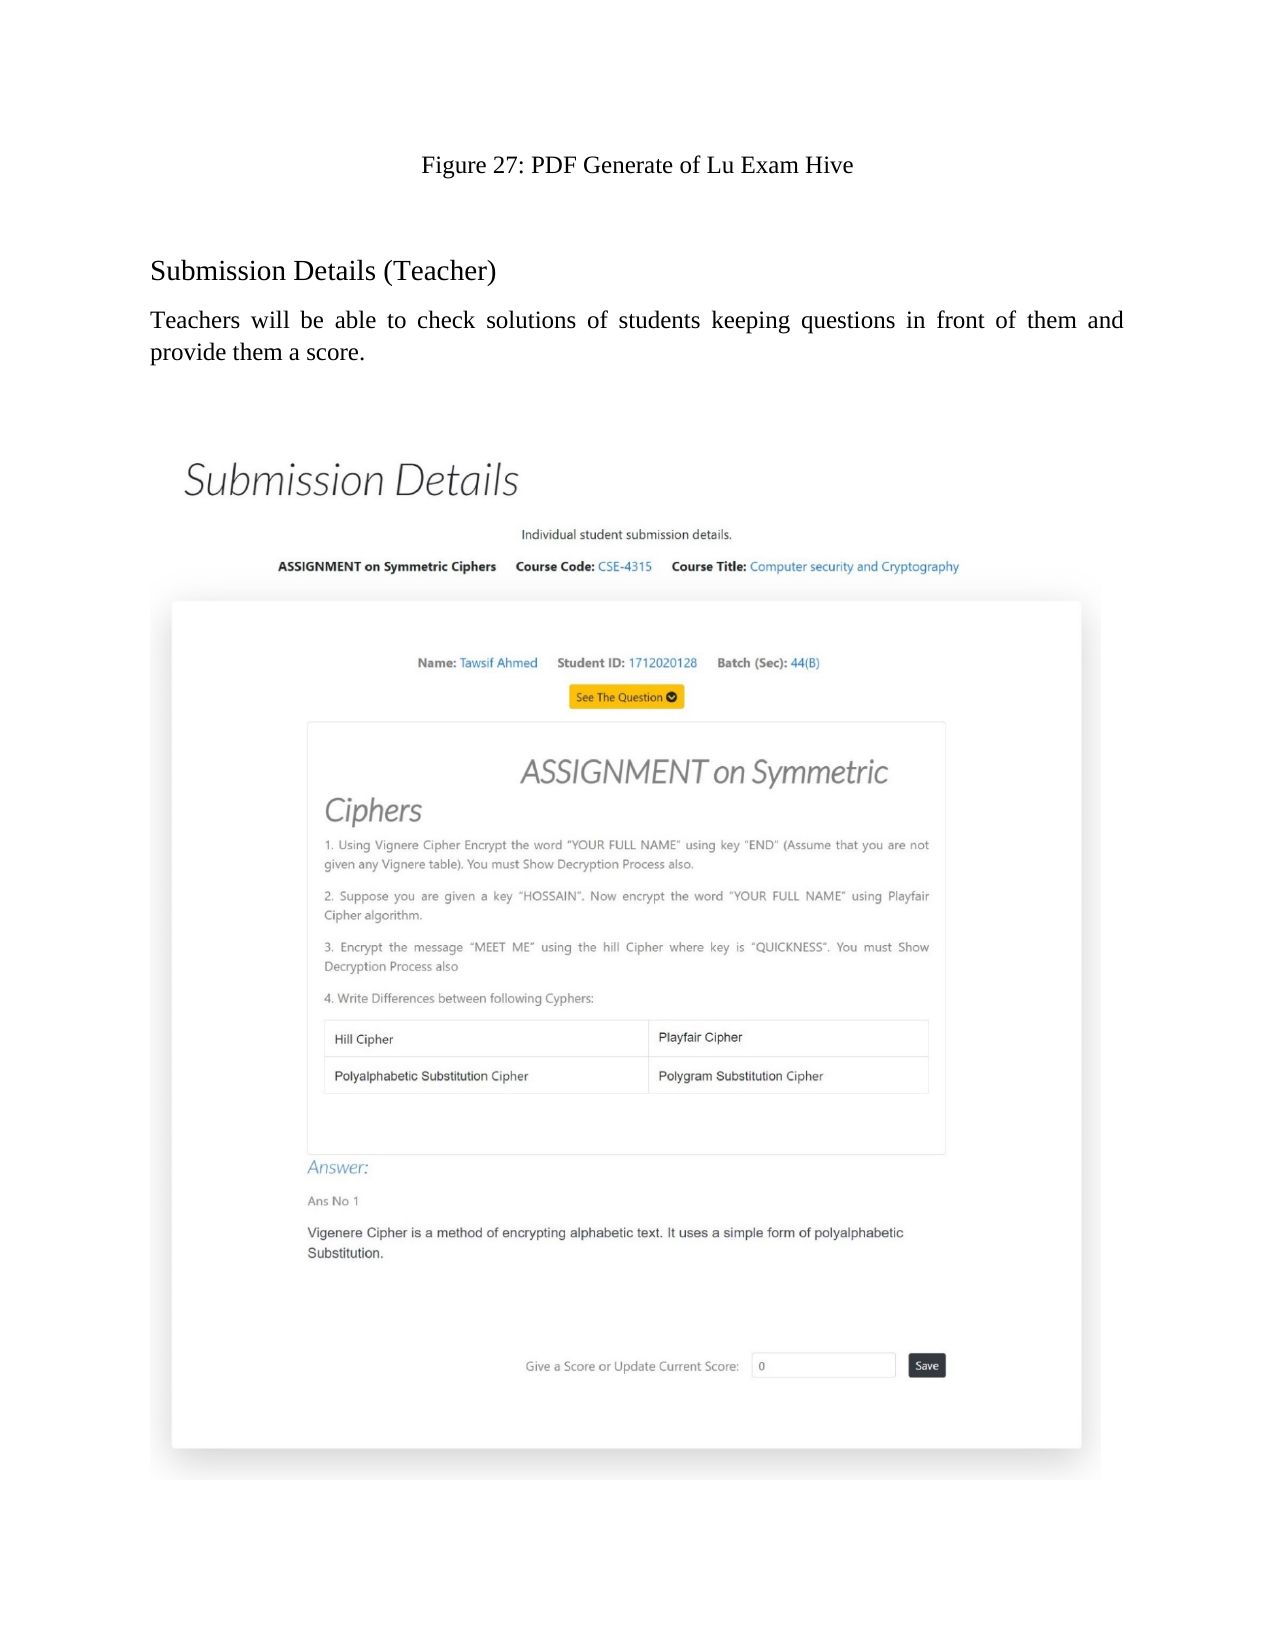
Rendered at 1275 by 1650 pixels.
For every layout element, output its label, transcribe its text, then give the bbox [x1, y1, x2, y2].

text Figure 27: PDF Generate of Lu Exam Hive [150, 150, 1125, 179]
text Submission Details (Teacher) [150, 253, 1125, 286]
picture [150, 439, 1101, 1480]
text Teachers will be able to check solutions of students keeping questions in front of them and provide them a score. [150, 306, 1125, 365]
